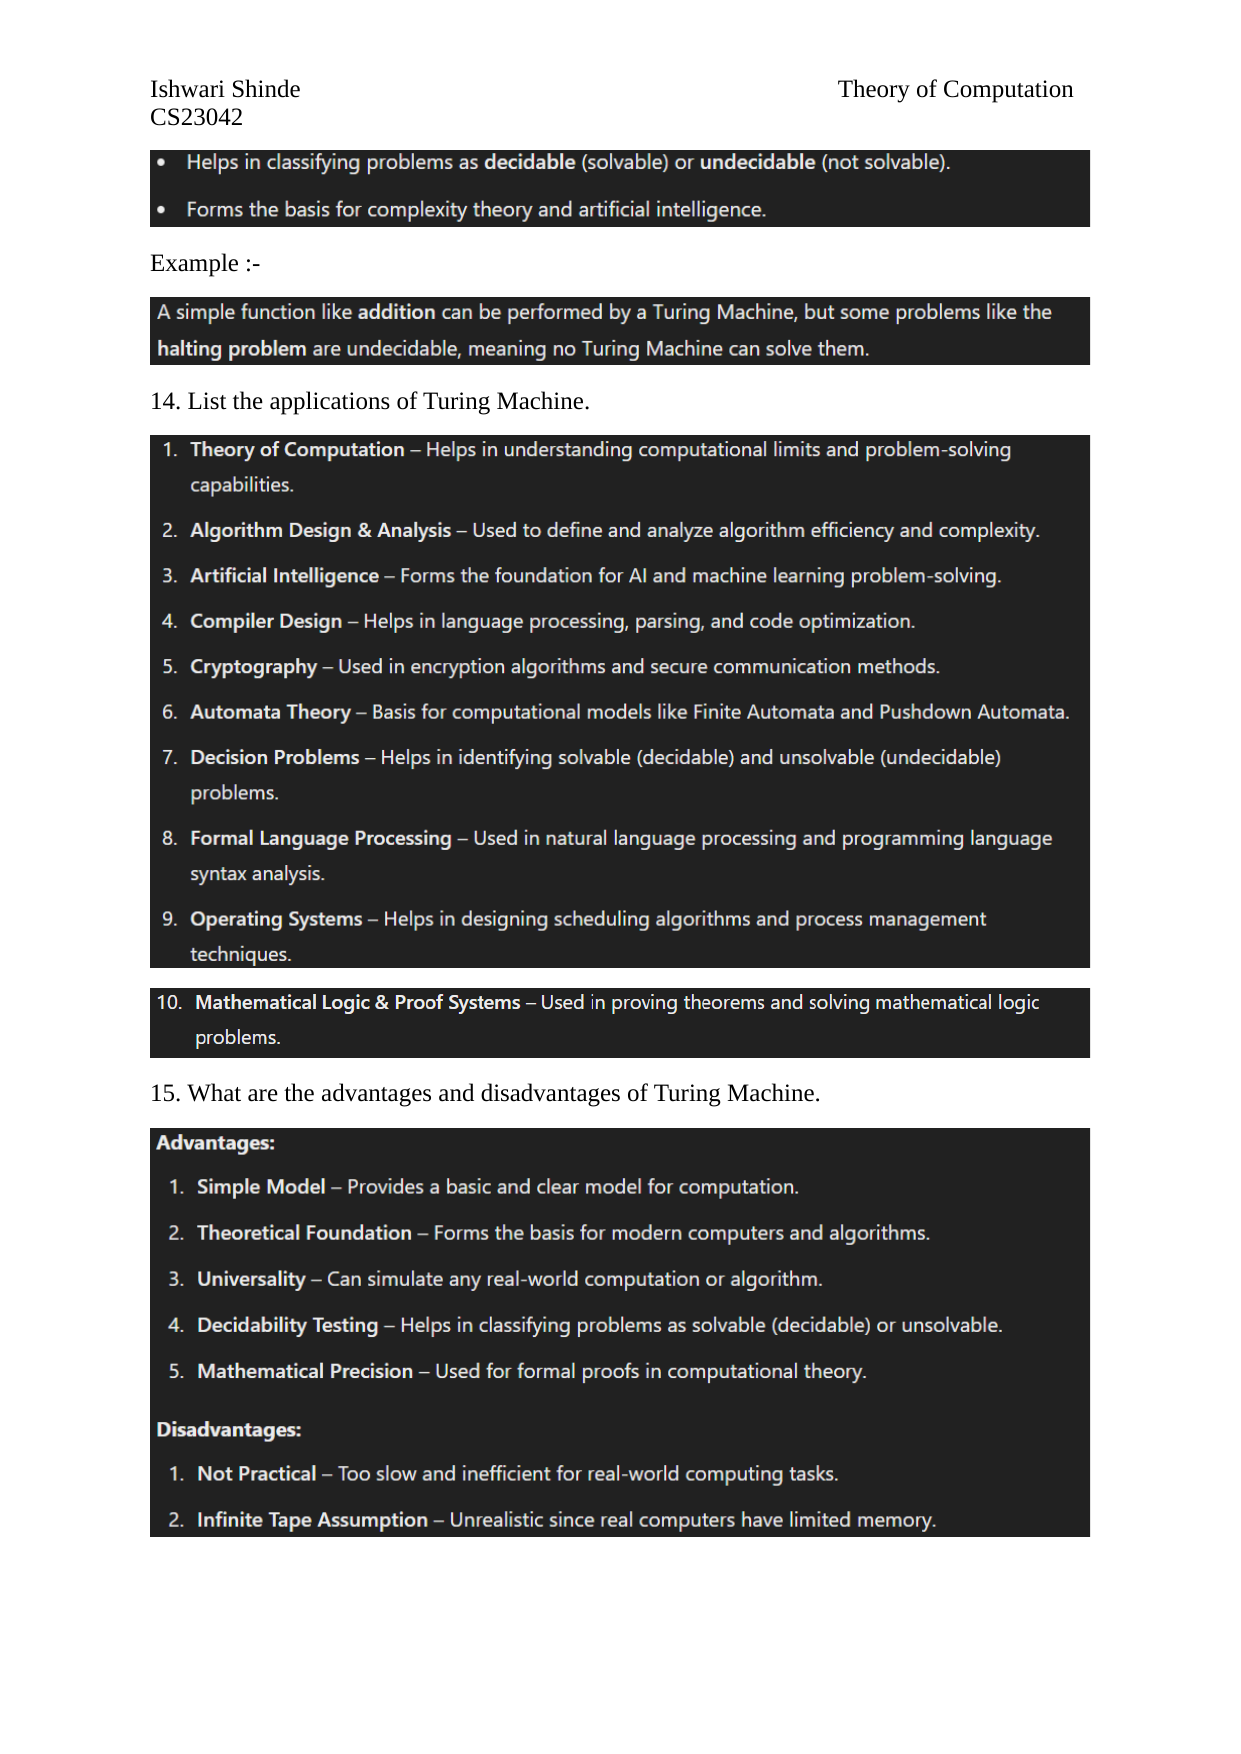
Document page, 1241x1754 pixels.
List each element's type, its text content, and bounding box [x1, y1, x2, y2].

picture [150, 988, 1091, 1058]
picture [150, 150, 1091, 227]
picture [150, 297, 1091, 365]
picture [150, 435, 1091, 968]
text 15. What are the advantages and disadvantages of Turing Machine. [150, 1078, 1090, 1107]
text Example :- [150, 248, 1090, 277]
text 14. List the applications of Turing Machine. [150, 386, 1090, 414]
picture [150, 1128, 1091, 1537]
